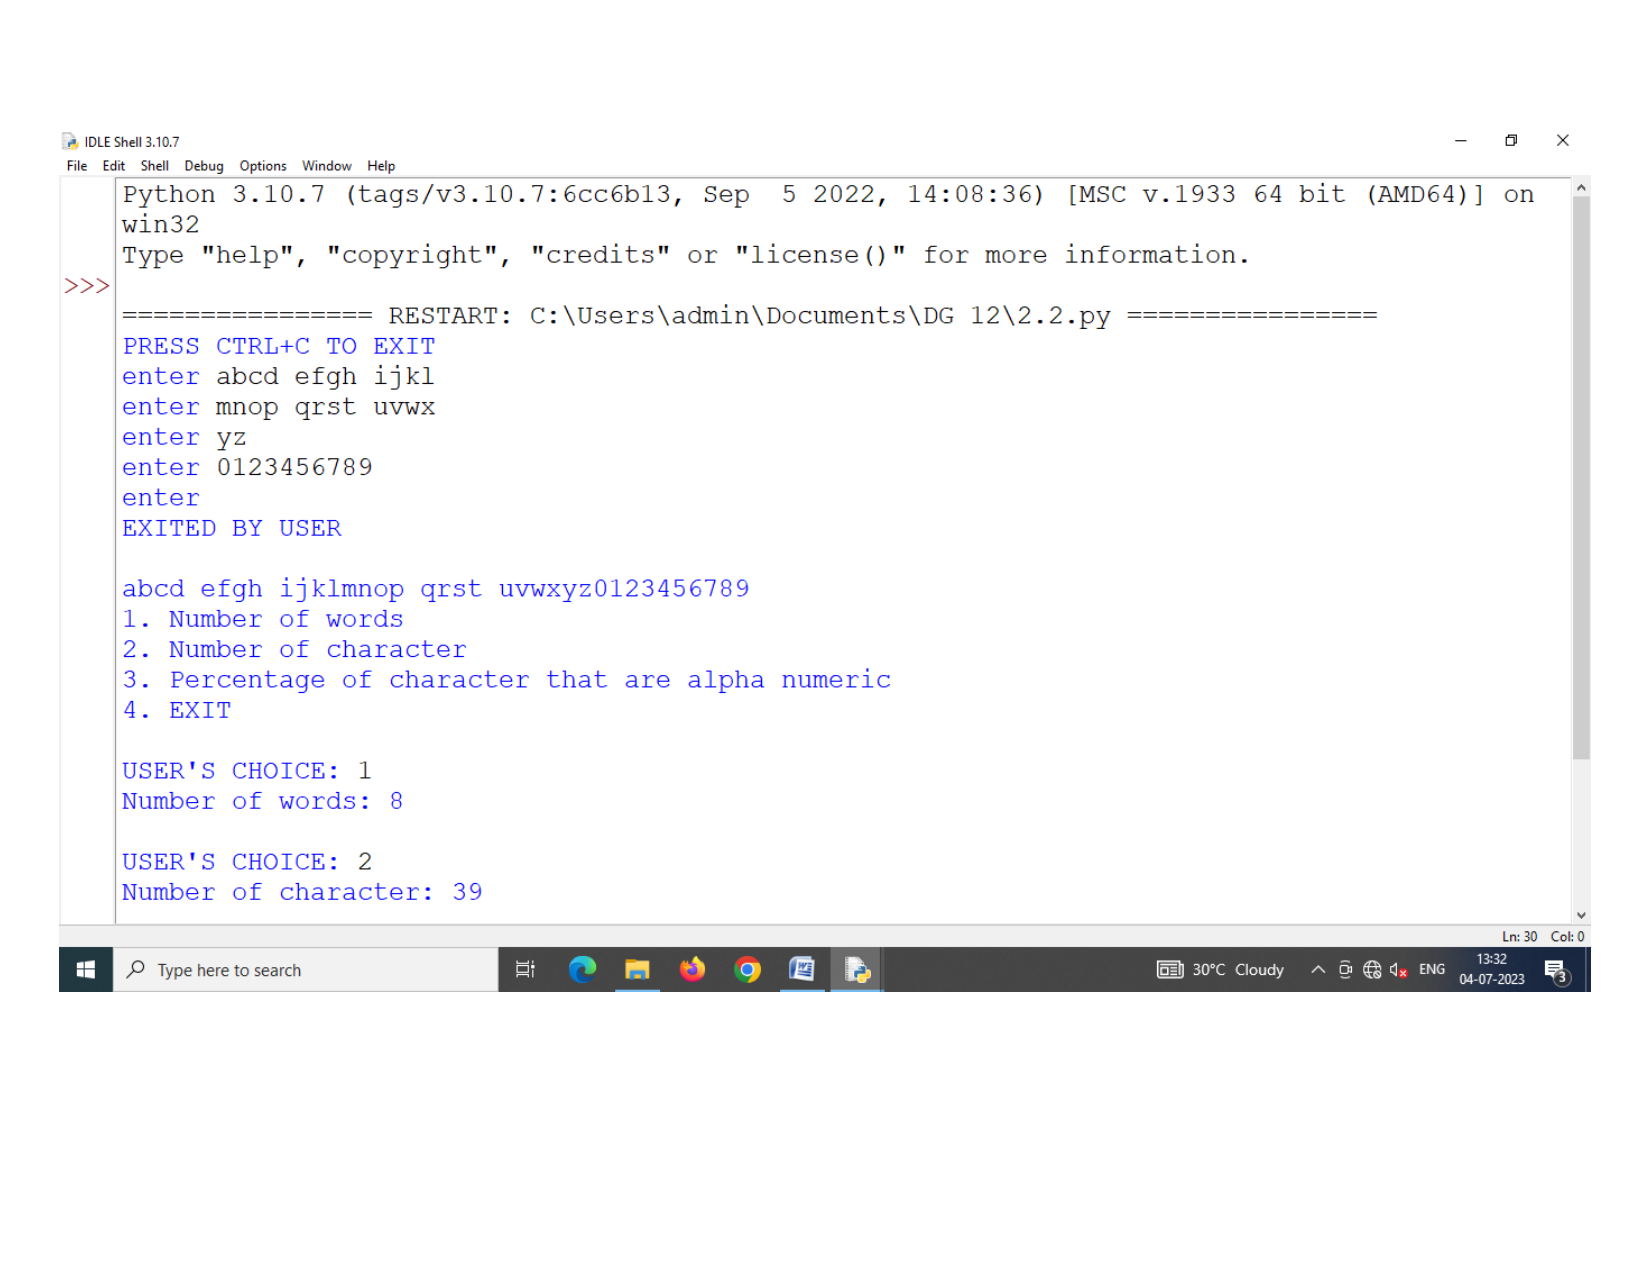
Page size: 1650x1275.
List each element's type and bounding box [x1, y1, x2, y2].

picture [59, 129, 1591, 992]
